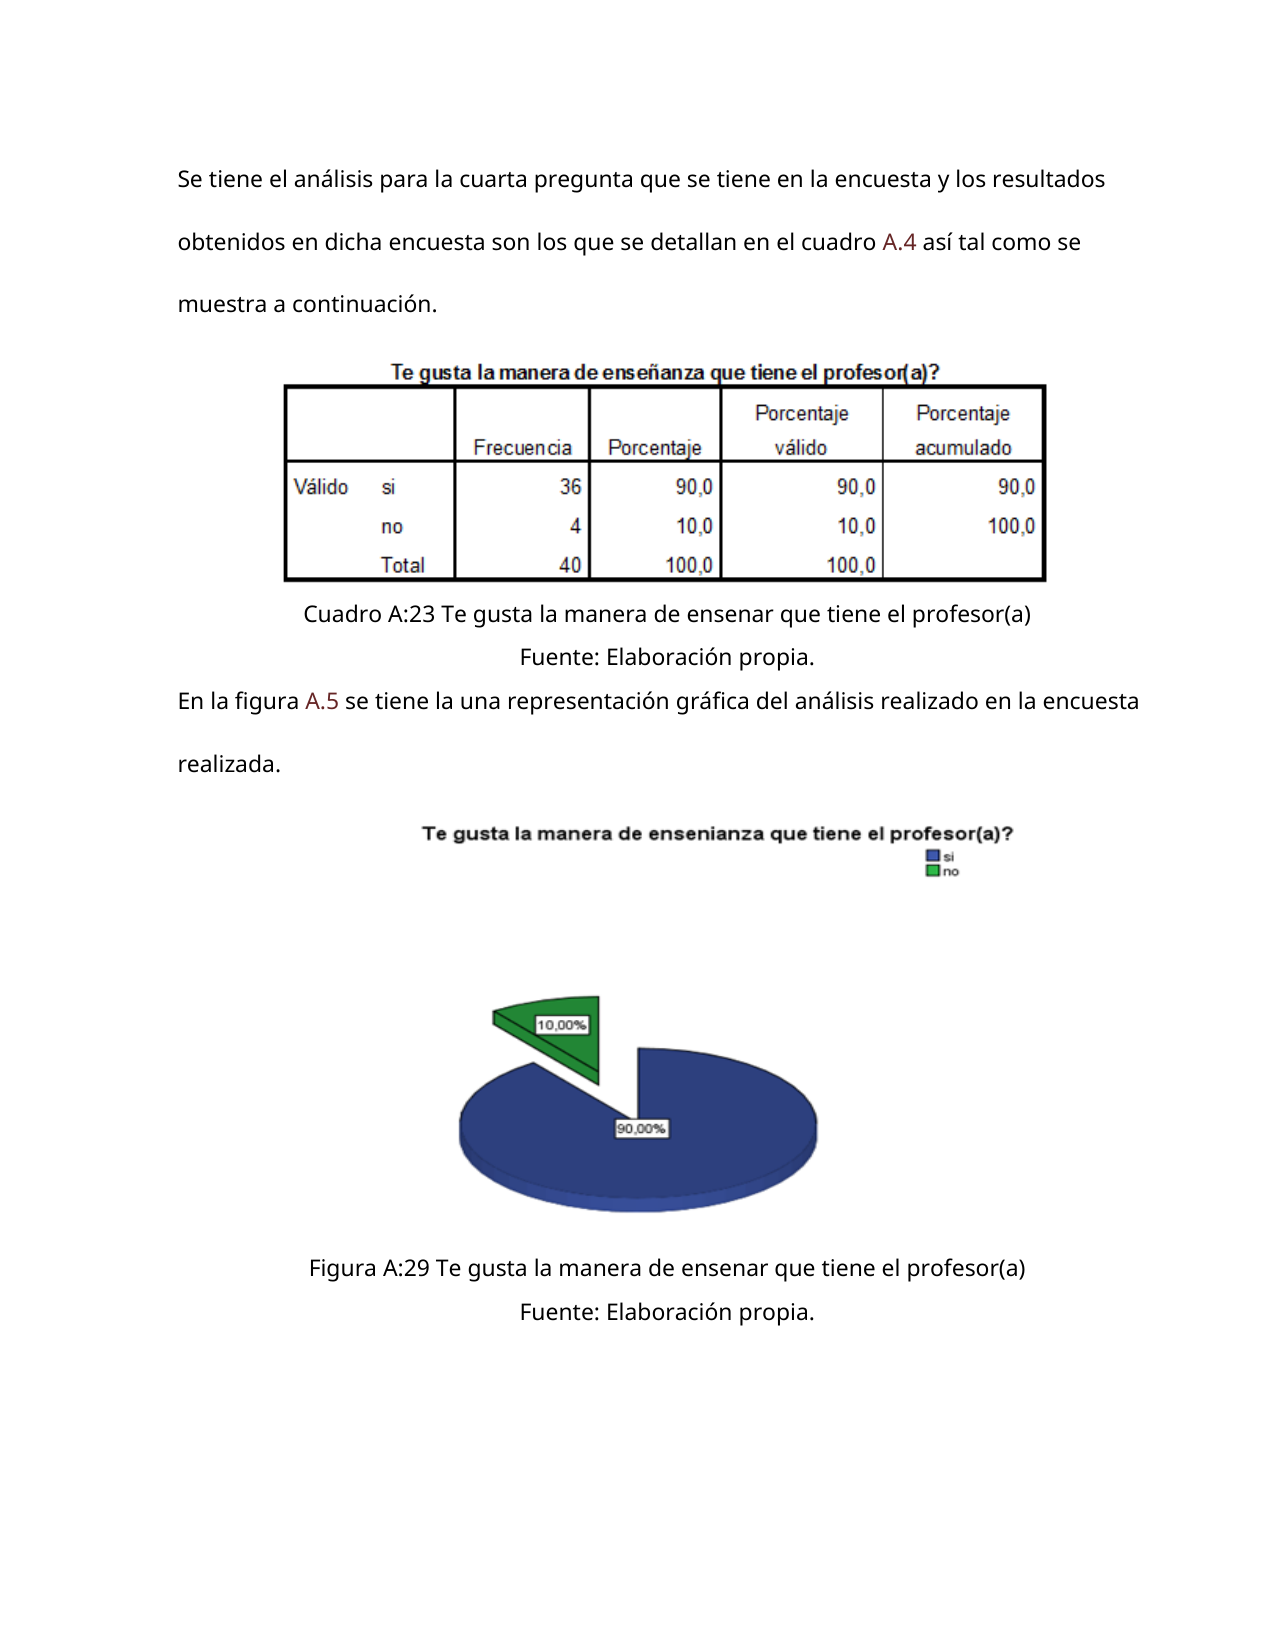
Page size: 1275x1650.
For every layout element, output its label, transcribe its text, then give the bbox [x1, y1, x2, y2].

text Fuente: Elaboración propia. [177, 641, 1157, 672]
text Fuente: Elaboración propia. [177, 1296, 1157, 1327]
text Se tiene el análisis para la cuarta pregunta que se tiene en la encuesta y los resultados obtenidos en dicha encuesta son los que se detallan en el cuadro A.4 así tal como se muestra a continuación. [177, 163, 1157, 319]
text En la figura A.5 se tiene la una representación gráfica del análisis realizado en la encuesta realizada. [177, 685, 1157, 779]
